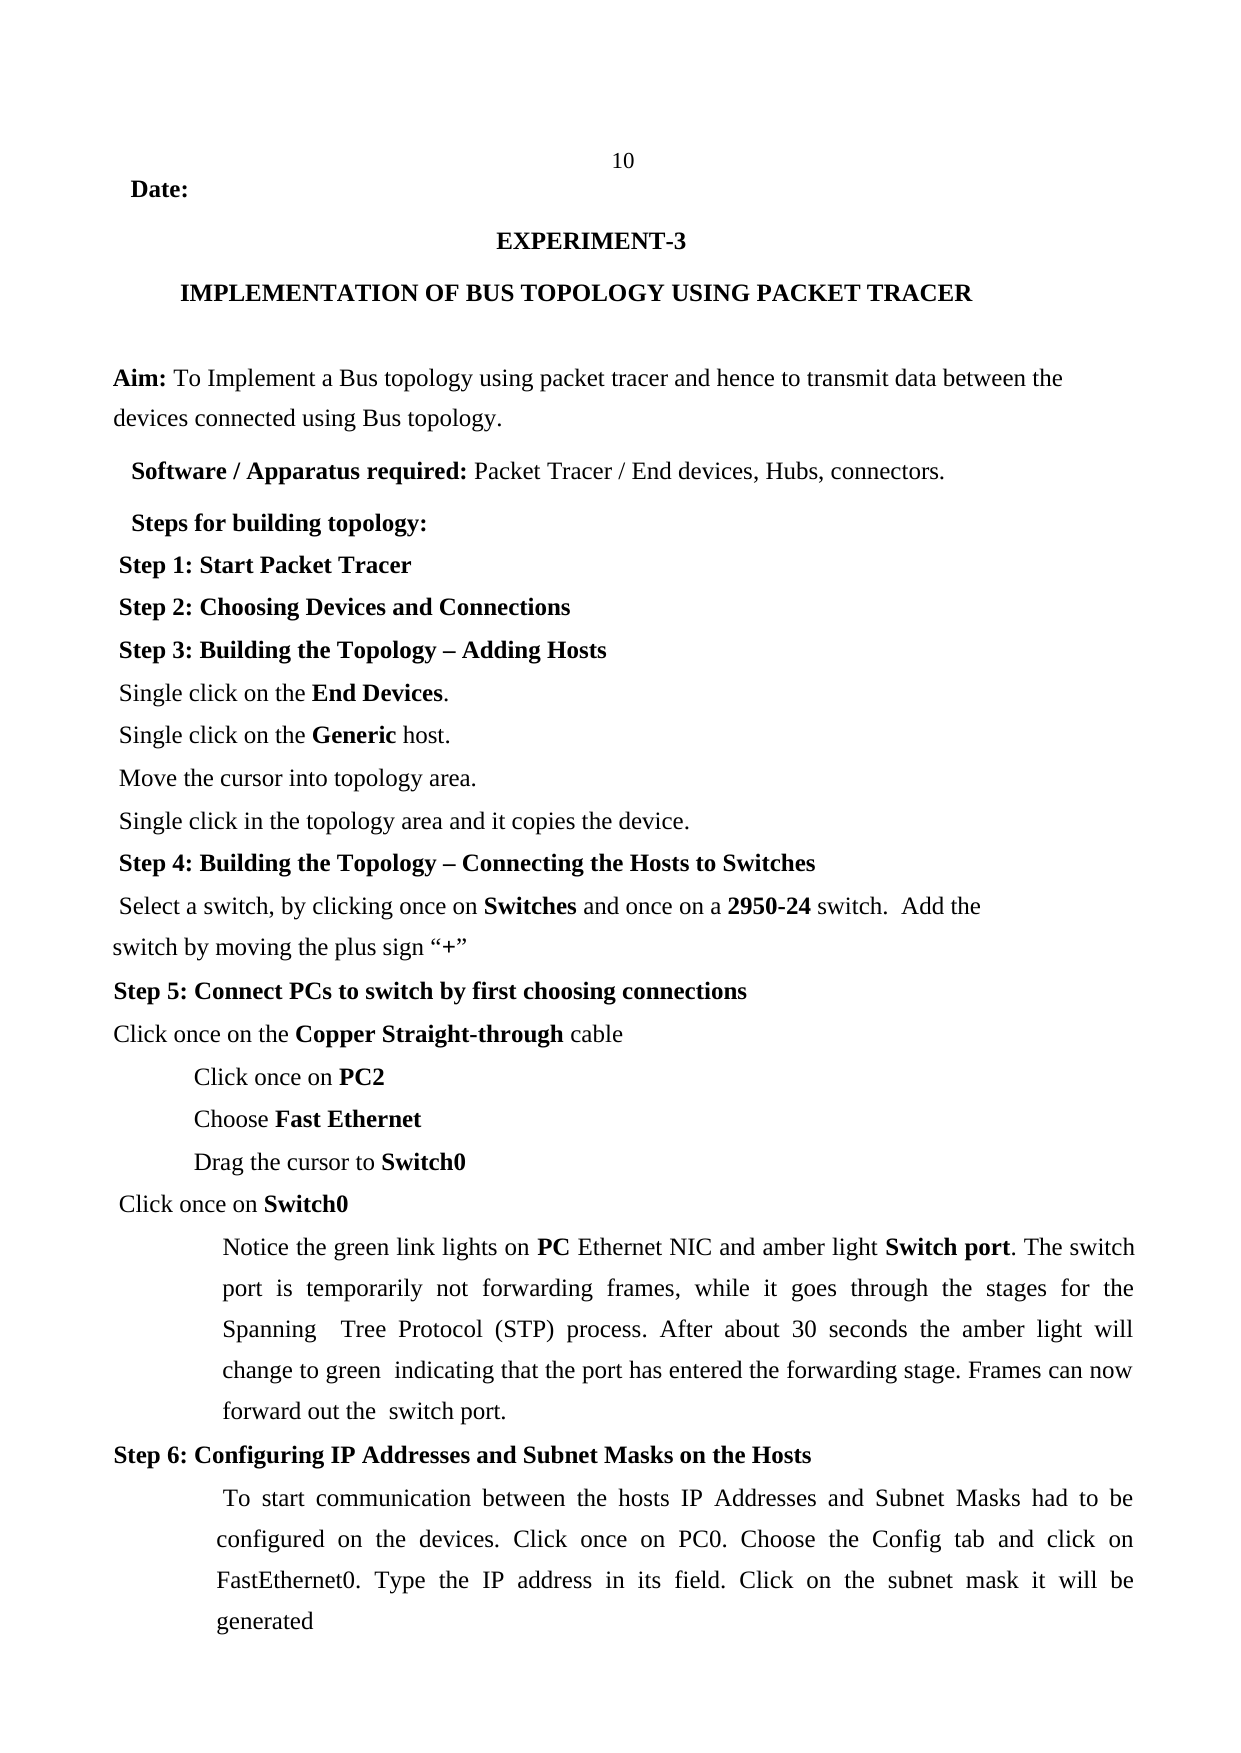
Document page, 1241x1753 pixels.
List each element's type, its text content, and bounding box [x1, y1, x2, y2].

text Single click on the End Devices. [112, 678, 1134, 706]
text Software / Apparatus required: Packet Tracer / End devices, Hubs, connectors. [131, 456, 1134, 485]
text IMPLEMENTATION OF BUS TOPOLOGY USING PACKET TRACER [180, 278, 1134, 307]
text EXPERIMENT-3 [496, 226, 1134, 254]
text Single click on the Generic host. [112, 721, 1134, 749]
text Click once on the Copper Straight-through cable [113, 1019, 1134, 1048]
text Move the cursor into topology area. [112, 763, 1134, 792]
text Click once on Switch0 [112, 1189, 1134, 1218]
text Step 2: Choosing Devices and Connections [112, 592, 1134, 621]
text Notice the green link lights on PC Ethernet NIC and amber light Switch port. The switch port is temporarily not forwarding frames, while it goes through the stages for the Spanning Tree Protocol (STP) process. After about 30 seconds the amber light will change to green indicating that the port has entered the forwarding stage. Frames can now forward out the switch port. [222, 1232, 1135, 1425]
text To start communication between the hosts IP Addresses and Subnet Masks had to be configured on the devices. Click once on PC0. Choose the Config tab and click on FastEthernet0. Type the IP address in its field. Click on the subnet mask it will be generated [216, 1483, 1135, 1635]
text Step 1: Start Packet Tracer [112, 550, 1134, 579]
text Step 4: Building the Topology – Connecting the Hosts to Switches [112, 848, 1134, 877]
text Single click in the topology area and it copies the device. [112, 806, 1134, 834]
text Step 5: Connect PCs to switch by first choosing connections [113, 976, 1134, 1005]
text Click once on PC2 [187, 1062, 1134, 1090]
text Aim: To Implement a Bus topology using packet tracer and hence to transmit data between the devices connected using Bus topology. [113, 363, 1135, 432]
text Drag the cursor to Switch0 [187, 1147, 1134, 1176]
text Step 3: Building the Topology – Adding Hosts [112, 635, 1134, 664]
text Choose Fast Ethernet [187, 1104, 1134, 1133]
text 10 [111, 148, 1134, 174]
text Date: [130, 174, 1134, 203]
text Select a switch, by clicking once on Switches and once on a 2950-24 switch. Add the switch by moving the plus sign “+” [112, 891, 1002, 961]
text Step 6: Configuring IP Addresses and Subnet Masks on the Hosts [113, 1440, 1134, 1469]
text Steps for building topology: [131, 508, 1134, 537]
